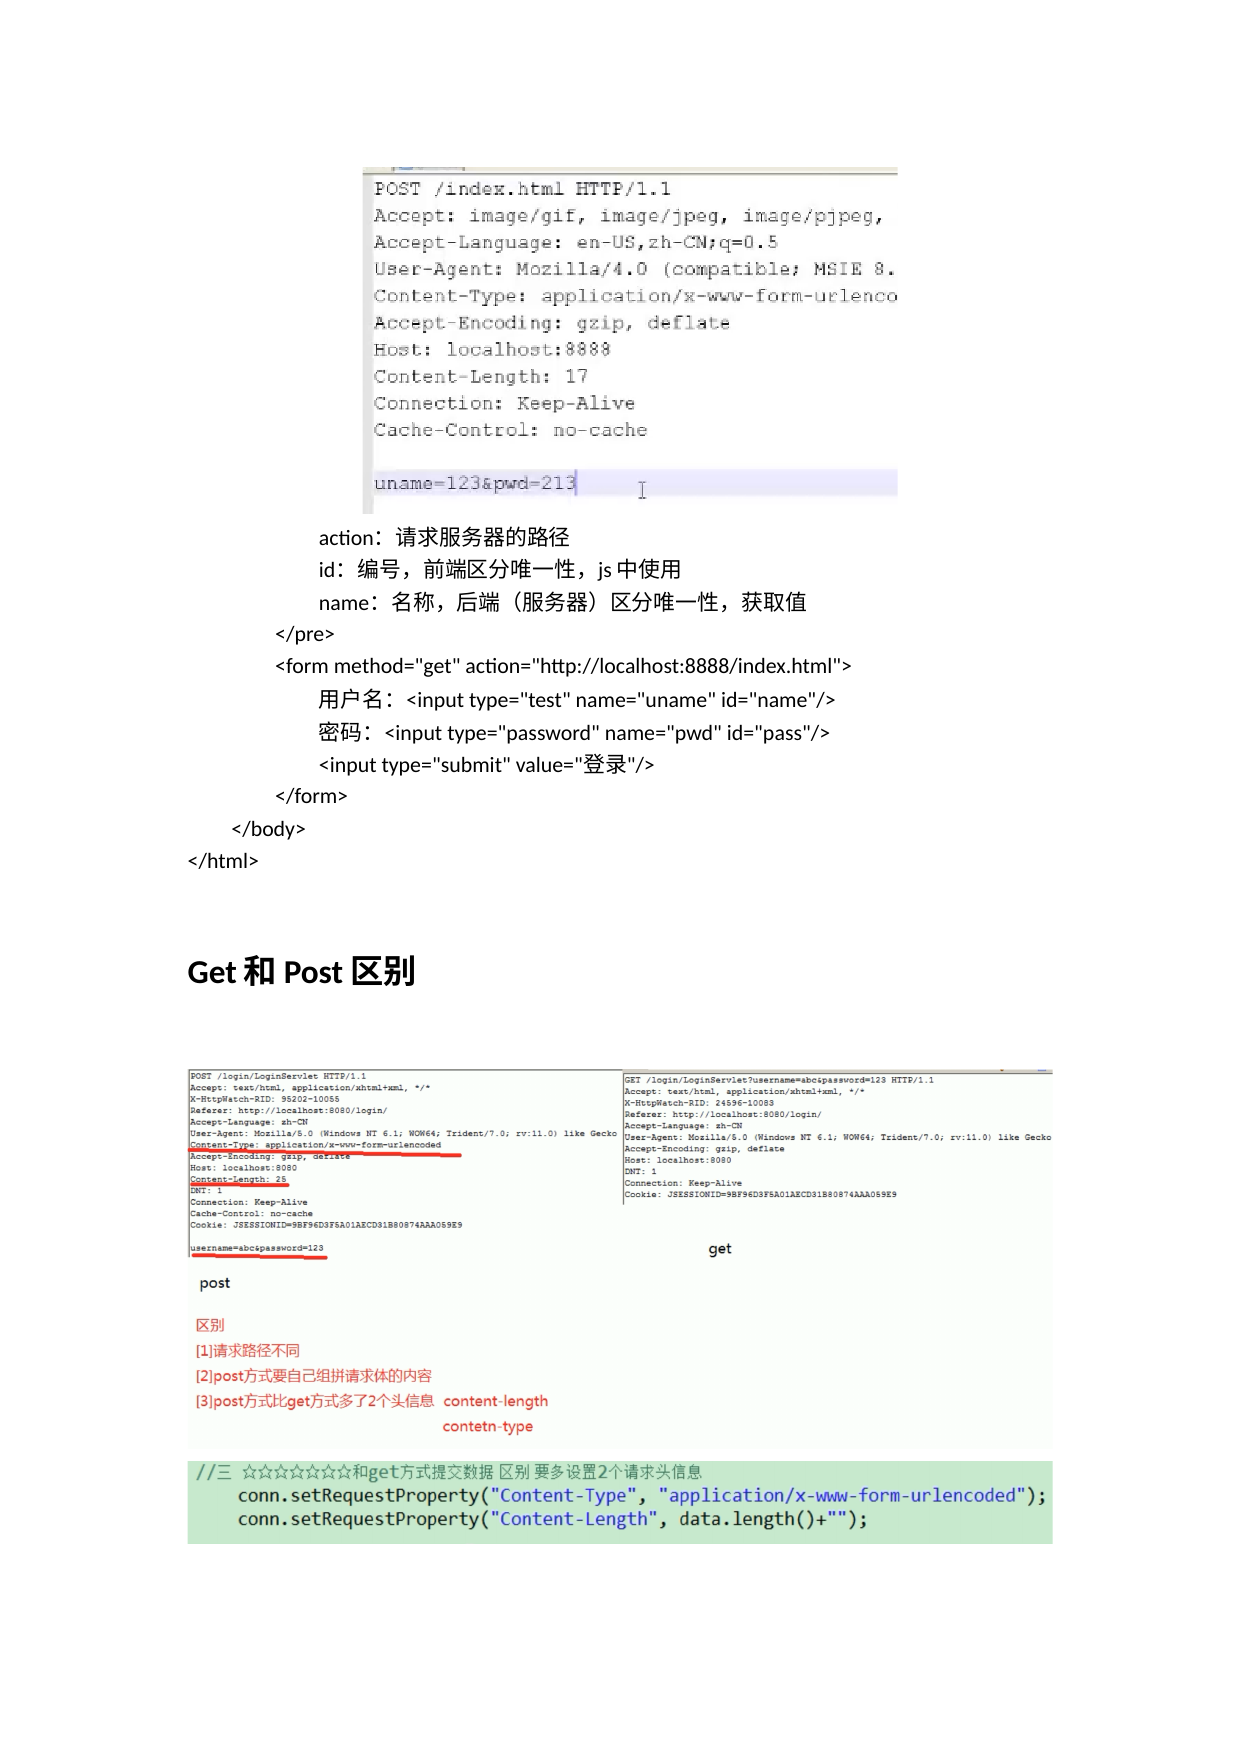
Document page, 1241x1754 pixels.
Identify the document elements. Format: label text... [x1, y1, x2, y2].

picture [362, 167, 898, 514]
text <form method="get" action="http://localhost:8888/index.html"> [187, 649, 1053, 682]
text </body> [187, 812, 1053, 844]
picture [187, 1461, 1053, 1544]
text name：名称，后端（服务器）区分唯一性，获取值 [187, 584, 1053, 617]
text </form> [187, 779, 1053, 812]
picture [187, 1069, 1053, 1449]
text action：请求服务器的路径 [187, 519, 1053, 552]
text </html> [187, 844, 1053, 877]
text </pre> [231, 617, 1053, 649]
text 密码：<input type="password" name="pwd" id="pass"/> [187, 714, 1053, 747]
text 用户名：<input type="test" name="uname" id="name"/> [187, 682, 1053, 714]
subtitle Get和Post区别 [187, 937, 1053, 1002]
text <input type="submit" value="登录"/> [187, 747, 1053, 779]
text id：编号，前端区分唯一性，js中使用 [187, 552, 1053, 584]
